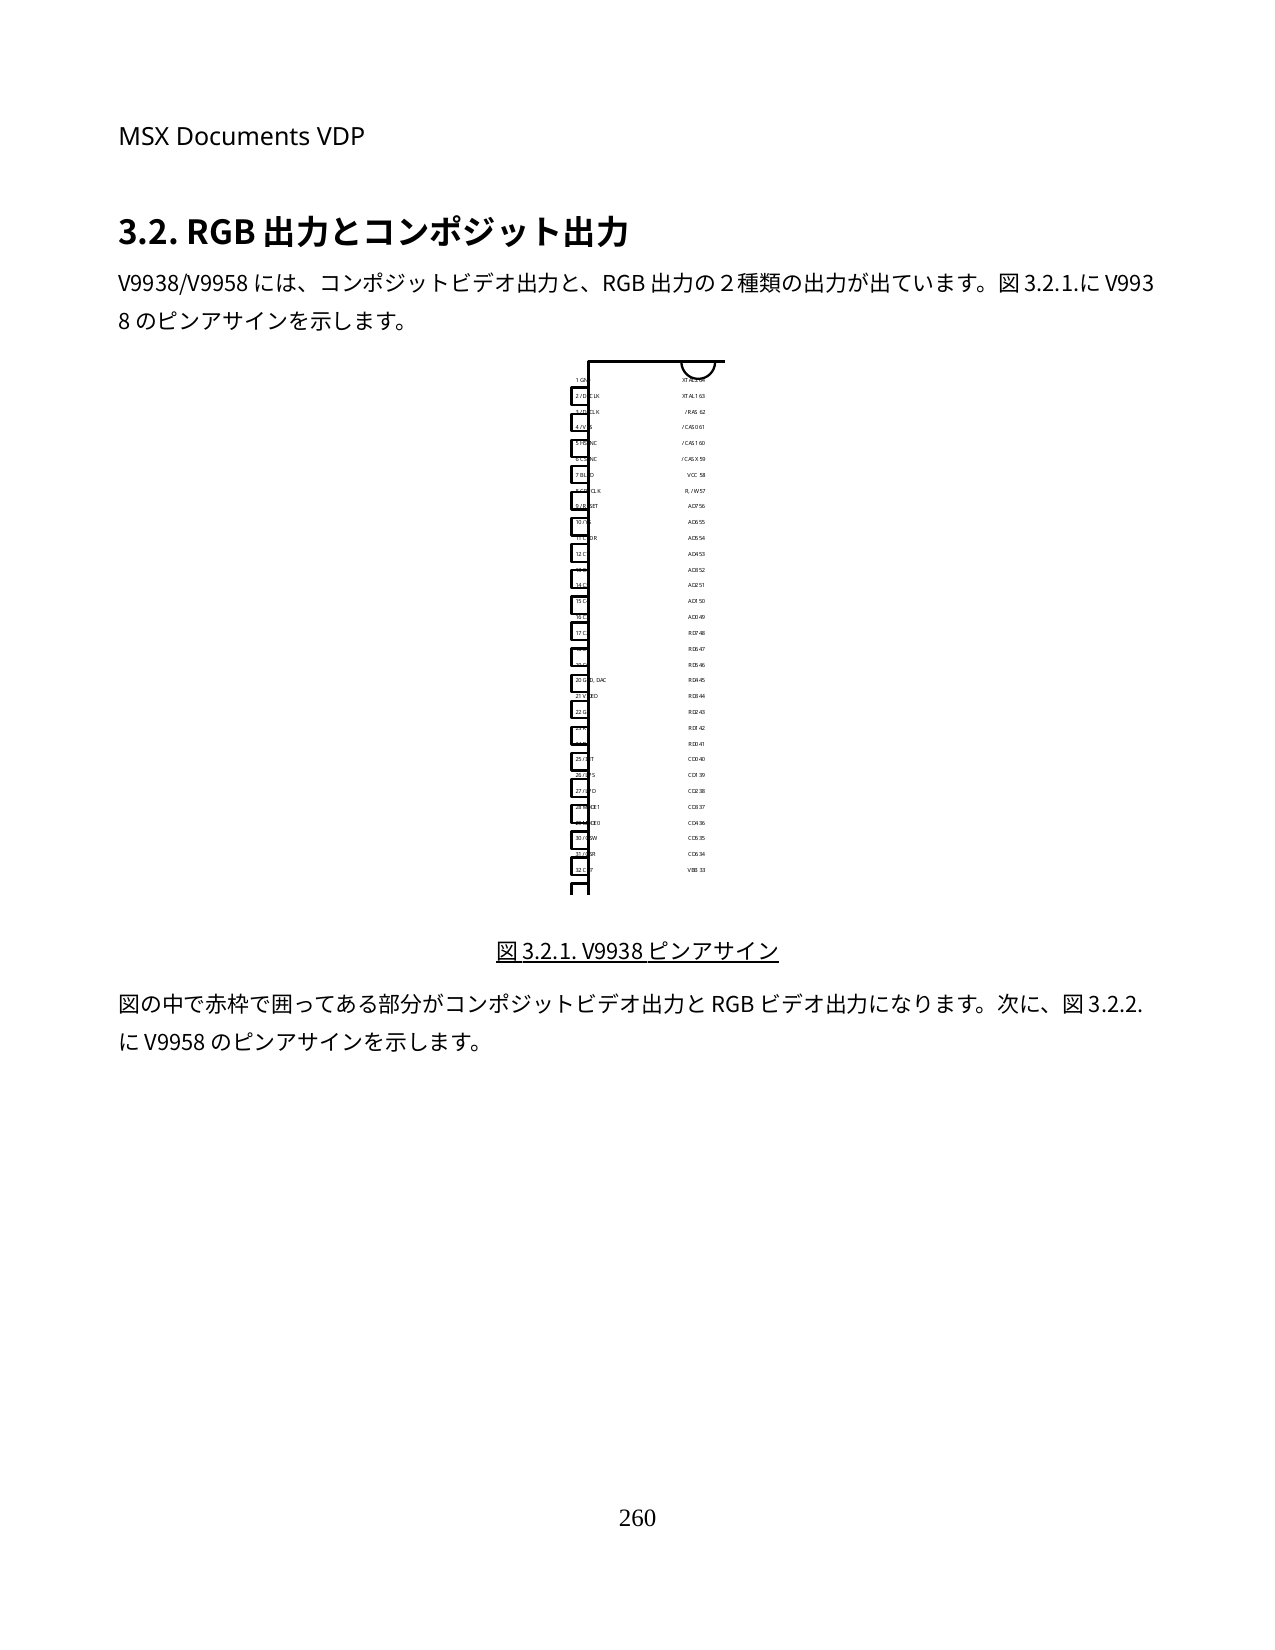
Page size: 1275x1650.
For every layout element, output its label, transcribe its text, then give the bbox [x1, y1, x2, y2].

text V9938/V9958には、コンポジットビデオ出力と、RGB出力の２種類の出力が出ています。図3.2.1.にV9938のピンアサインを示します。 [118, 266, 1157, 336]
text 図3.2.1. V9938ピンアサイン [118, 934, 1157, 966]
subtitle 3.2. RGB出力とコンポジット出力 [118, 206, 1157, 254]
text 図の中で赤枠で囲ってある部分がコンポジットビデオ出力とRGBビデオ出力になります。次に、図3.2.2.にV9958のピンアサインを示します。 [118, 987, 1157, 1056]
